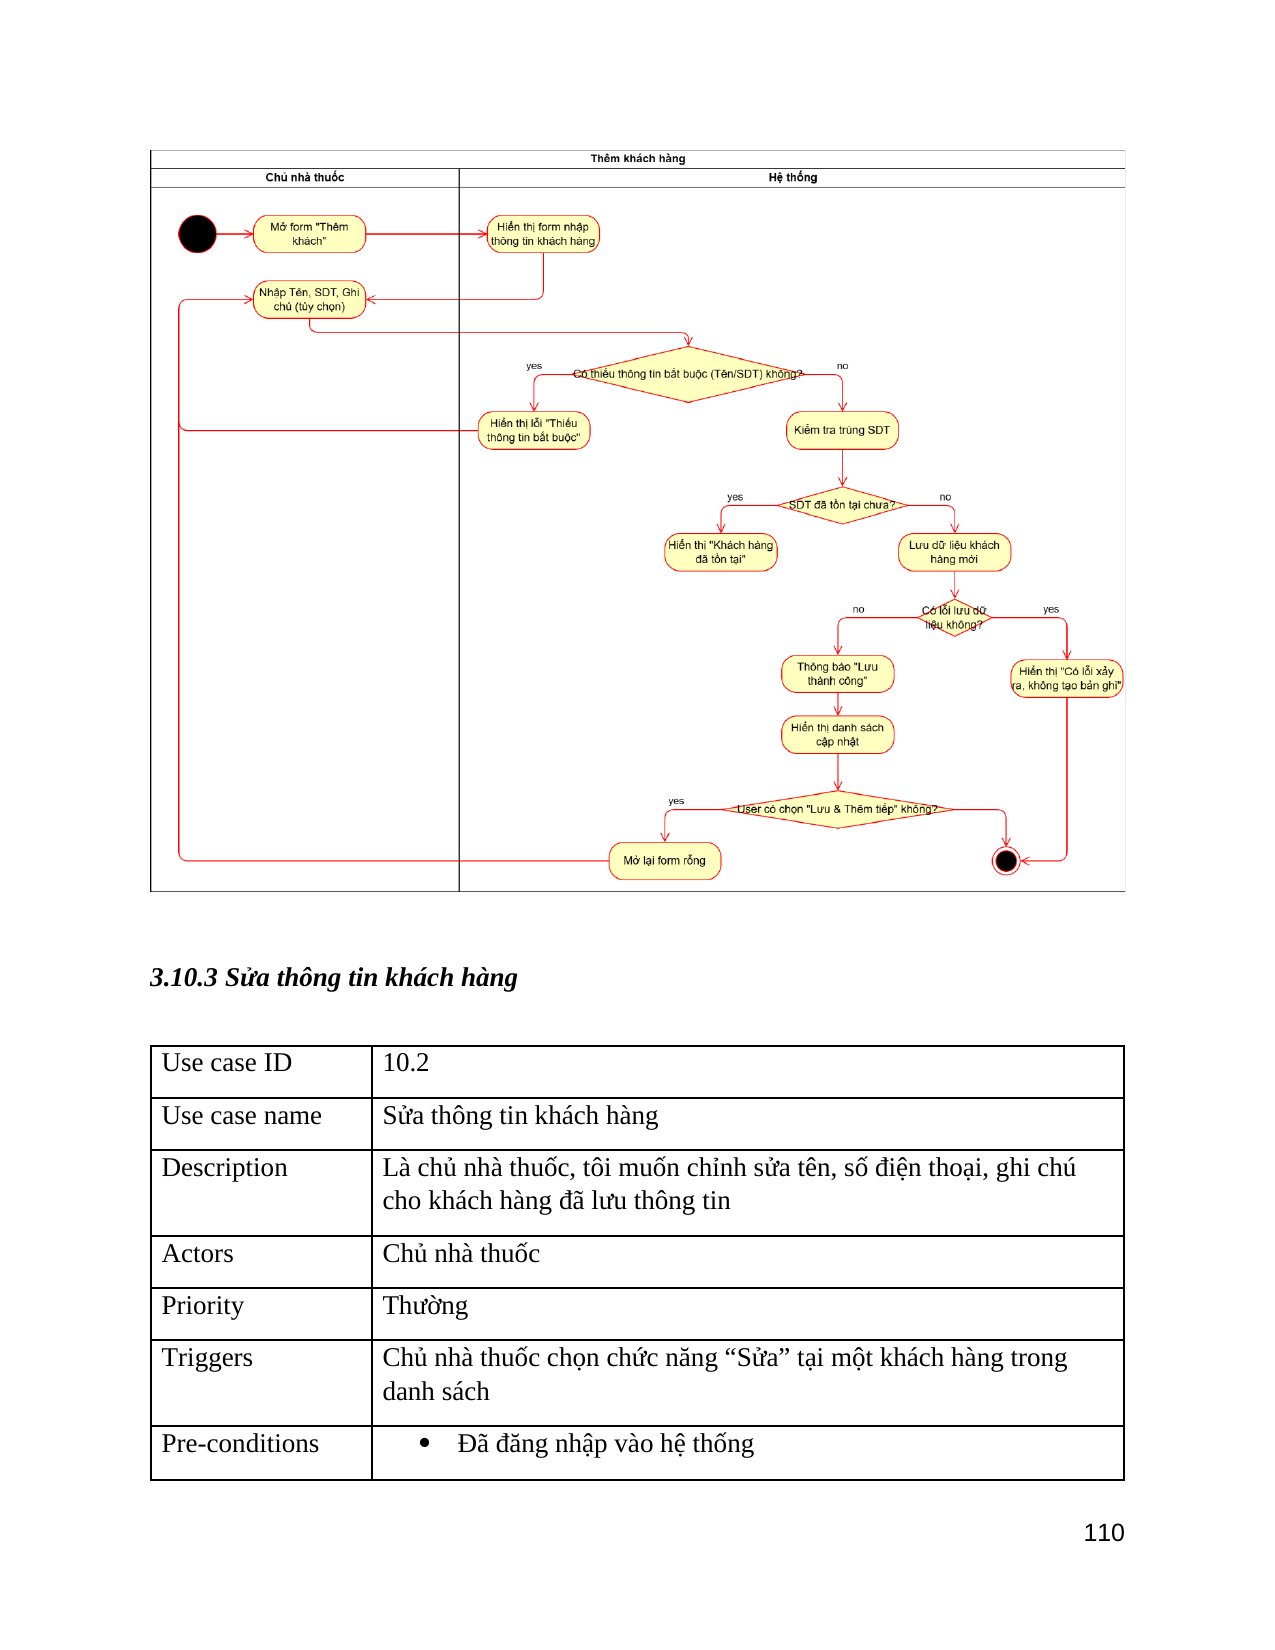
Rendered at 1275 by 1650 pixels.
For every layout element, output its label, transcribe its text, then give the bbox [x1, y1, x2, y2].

table_cell Description [152, 1151, 371, 1234]
table_cell Triggers [152, 1341, 371, 1425]
table_cell Chủ nhà thuốc [373, 1237, 1123, 1287]
table_header Use case ID [152, 1047, 371, 1097]
table_cell Use case name [152, 1099, 371, 1149]
table_cell Pre-conditions [152, 1427, 371, 1479]
table_header 10.2 [373, 1047, 1123, 1097]
table_cell Chủ nhà thuốc chọn chức năng “Sửa” tại một khách hàng trong danh sách [373, 1341, 1123, 1425]
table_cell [373, 1427, 1123, 1479]
table_cell Priority [152, 1289, 371, 1339]
picture [150, 150, 1125, 892]
subtitle Sửa thông tin khách hàng [150, 961, 1125, 992]
table_cell Thường [373, 1289, 1123, 1339]
table_cell Sửa thông tin khách hàng [373, 1099, 1123, 1149]
table_cell Là chủ nhà thuốc, tôi muốn chỉnh sửa tên, số điện thoại, ghi chú cho khách hàng đã lưu thông tin [373, 1151, 1123, 1234]
table_cell Actors [152, 1237, 371, 1287]
